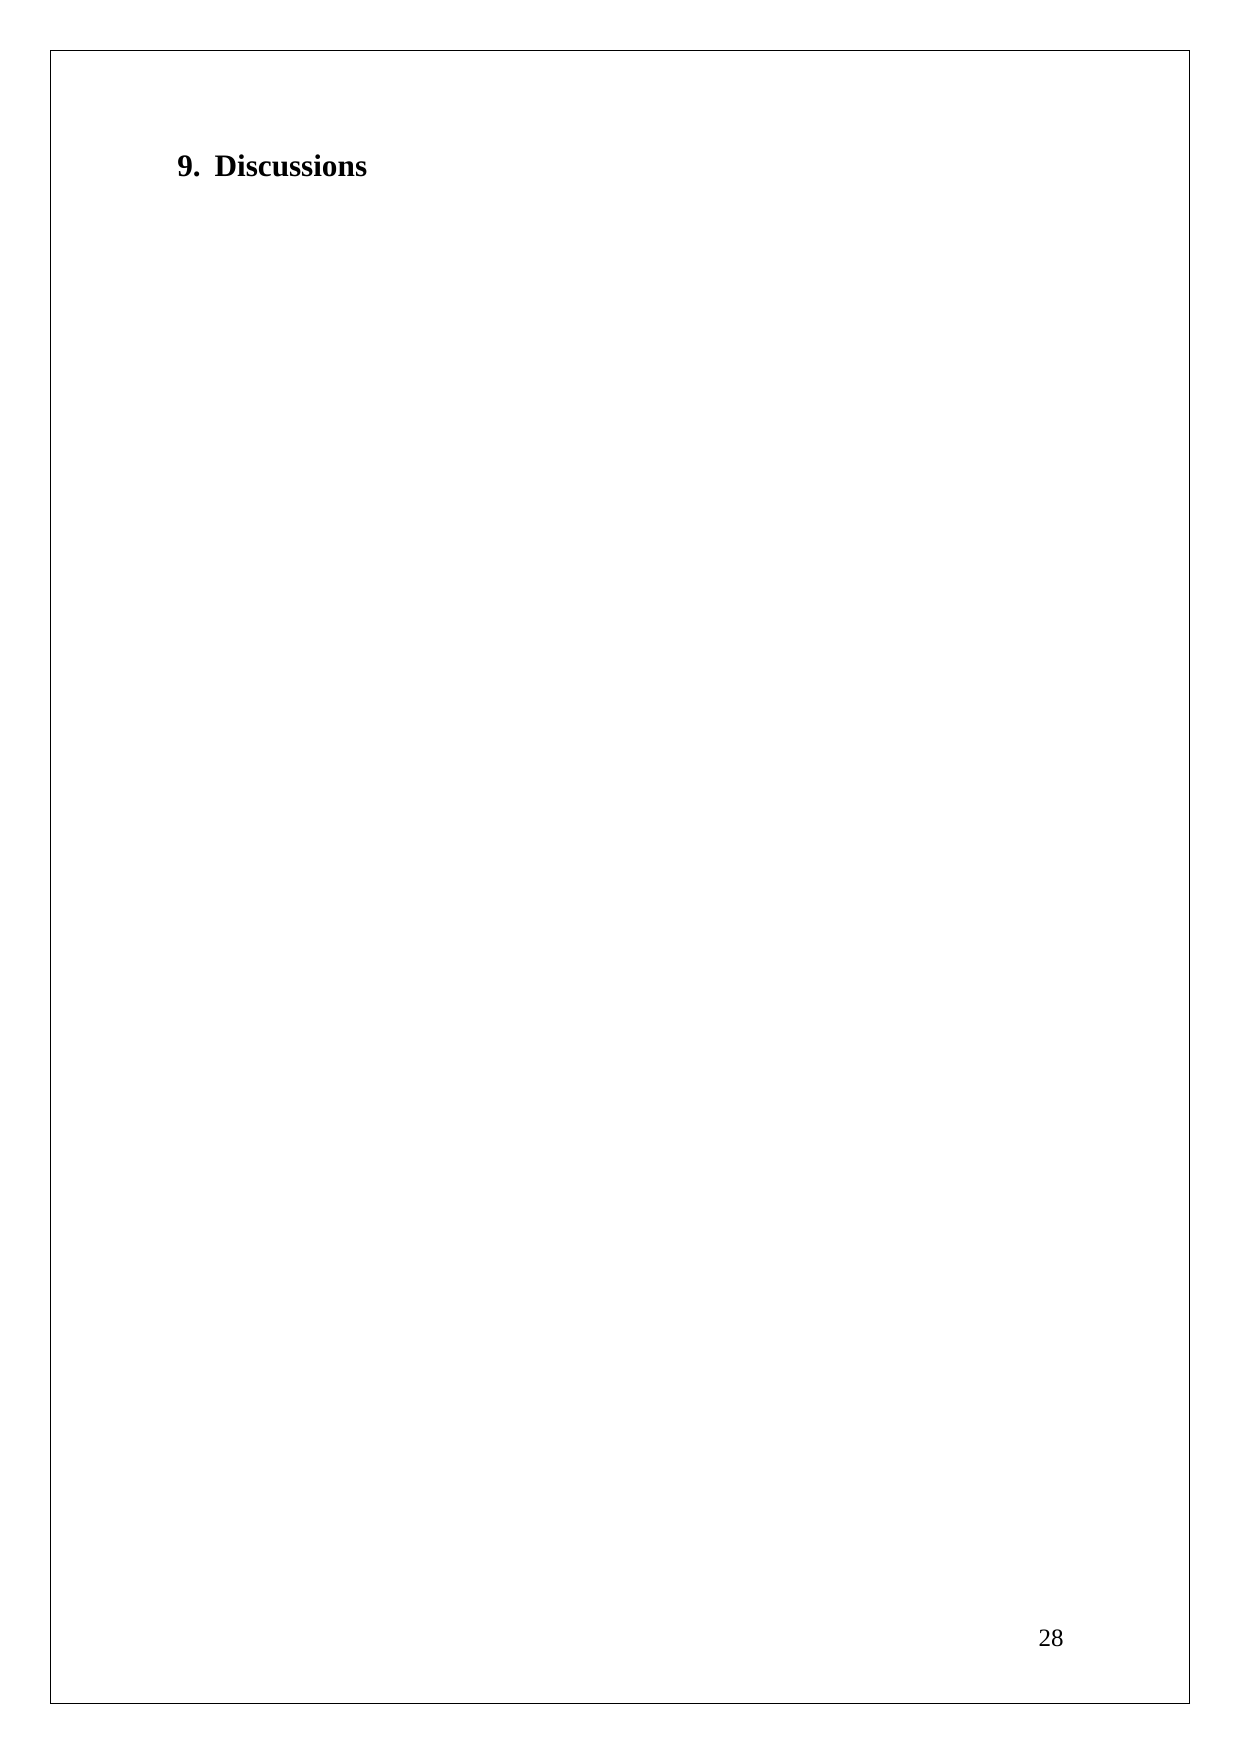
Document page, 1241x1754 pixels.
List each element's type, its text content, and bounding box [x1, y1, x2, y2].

subtitle Discussions [177, 148, 1063, 183]
